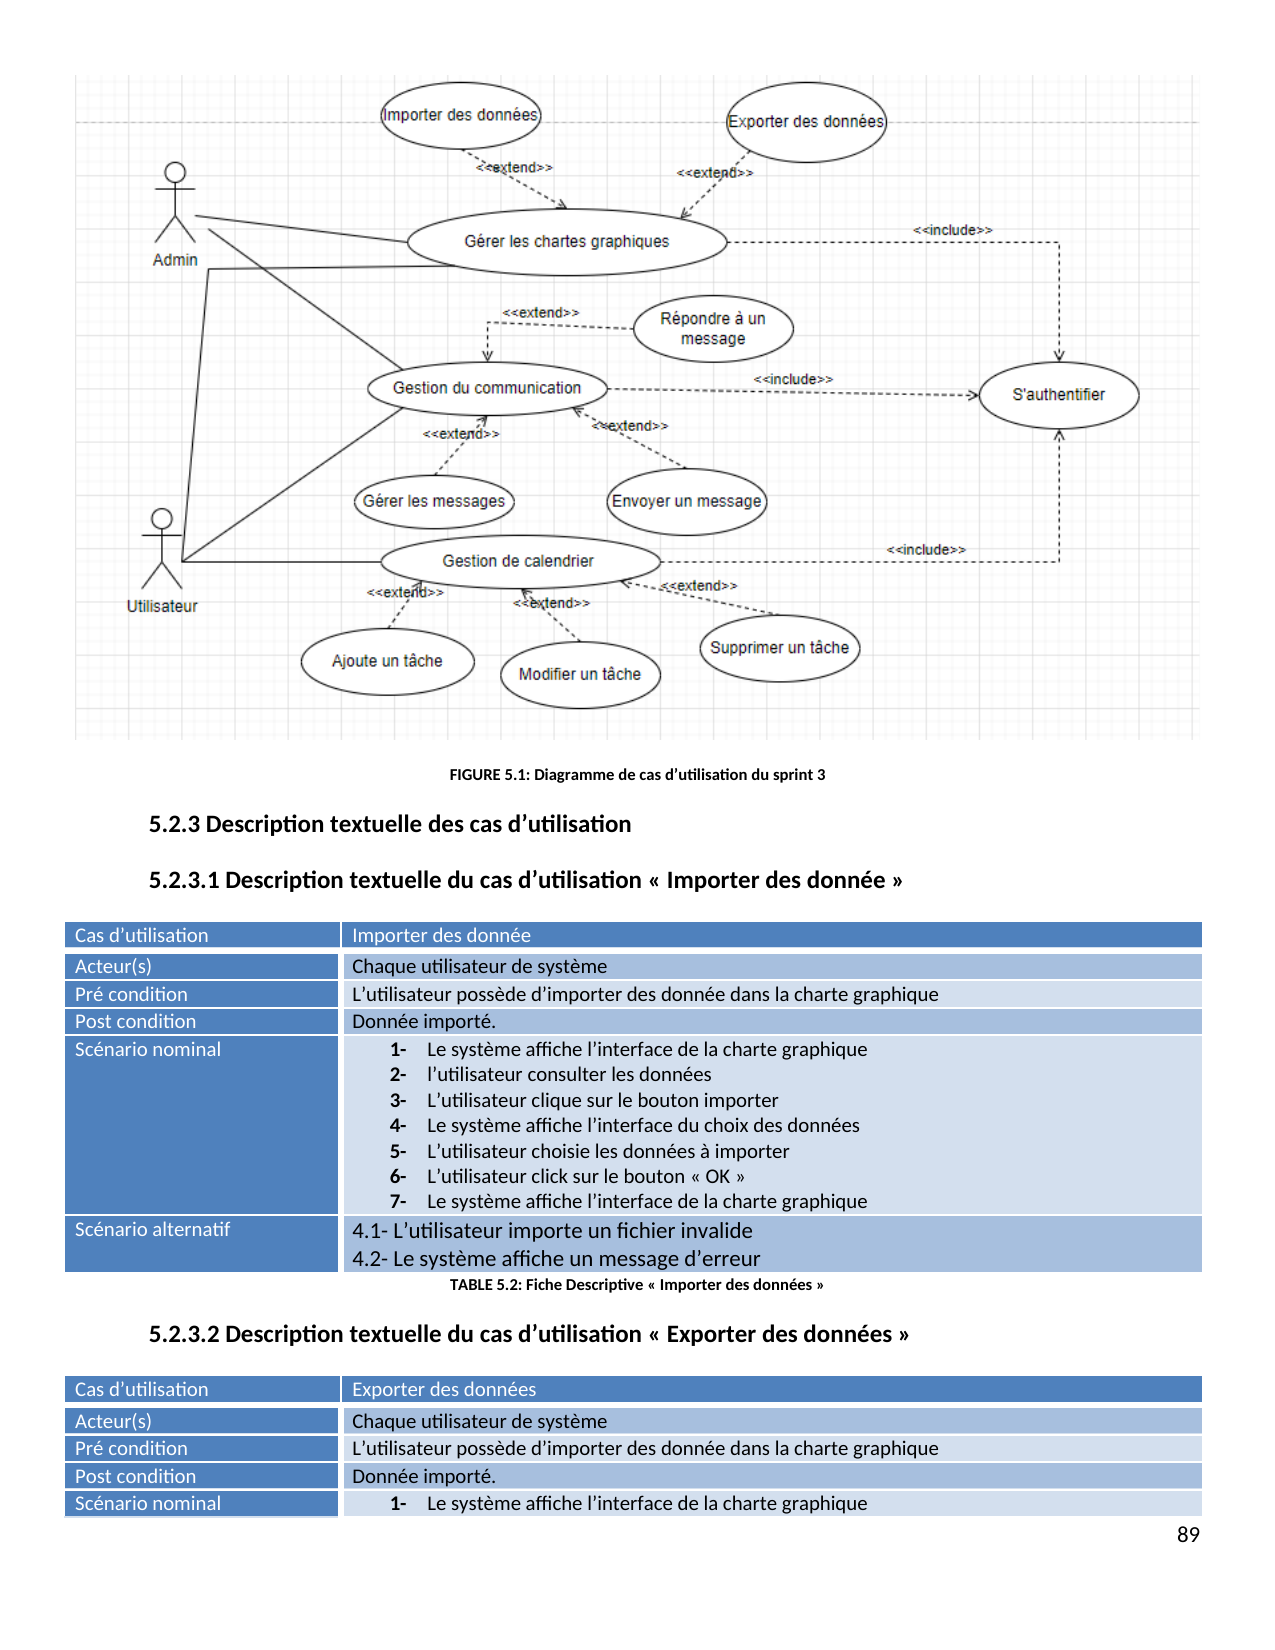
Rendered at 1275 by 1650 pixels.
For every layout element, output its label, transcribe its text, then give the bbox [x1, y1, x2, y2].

table_cell Scénario alternatif [65, 1216, 338, 1272]
table_cell Donnée importé. [344, 1463, 1202, 1488]
table_header Exporter des données [342, 1376, 1202, 1402]
table_header Cas d’utilisation [65, 922, 340, 947]
table_cell Acteur(s) [65, 954, 338, 979]
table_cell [344, 1491, 1202, 1516]
table_cell Donnée importé. [344, 1009, 1202, 1034]
table_cell Acteur(s) [65, 1408, 338, 1433]
text TABLE 5.2: Fiche Descriptive « Importer des données » [75, 1274, 1200, 1295]
table_cell Scénario nominal [65, 1491, 338, 1516]
table_header Cas d’utilisation [65, 1376, 340, 1402]
picture [75, 75, 1200, 740]
text 5.2.3.2 Description textuelle du cas d’utilisation « Exporter des données » [75, 1318, 1200, 1349]
table_cell Post condition [65, 1463, 338, 1488]
table_cell L’utilisateur possède d’importer des donnée dans la charte graphique [344, 1436, 1202, 1461]
table_cell 4.1- L’utilisateur importe un fichier invalide 4.2- Le système affiche un message d’erreur [344, 1216, 1202, 1272]
table_cell Chaque utilisateur de système [344, 954, 1202, 979]
text 5.2.3 Description textuelle des cas d’utilisation [75, 808, 1200, 839]
table_cell Post condition [65, 1009, 338, 1034]
table_cell Pré condition [65, 981, 338, 1007]
text FIGURE 5.1: Diagramme de cas d’utilisation du sprint 3 [75, 764, 1200, 784]
table_header Importer des donnée [342, 922, 1202, 947]
table_cell L’utilisateur possède d’importer des donnée dans la charte graphique [344, 981, 1202, 1007]
table_cell Scénario nominal [65, 1036, 338, 1214]
table_cell Chaque utilisateur de système [344, 1408, 1202, 1433]
text 5.2.3.1 Description textuelle du cas d’utilisation « Importer des donnée » [75, 864, 1200, 895]
table_cell Pré condition [65, 1436, 338, 1461]
table_cell Le système affiche l’interface de la charte graphique l’utilisateur consulter les données L’utilisateur clique sur le bouton importer Le système affiche l’interface du choix des données L’utilisateur choisie les données à importer L’utilisateur click sur le bouton « OK » Le système affiche l’interface de la charte graphique [344, 1036, 1202, 1214]
